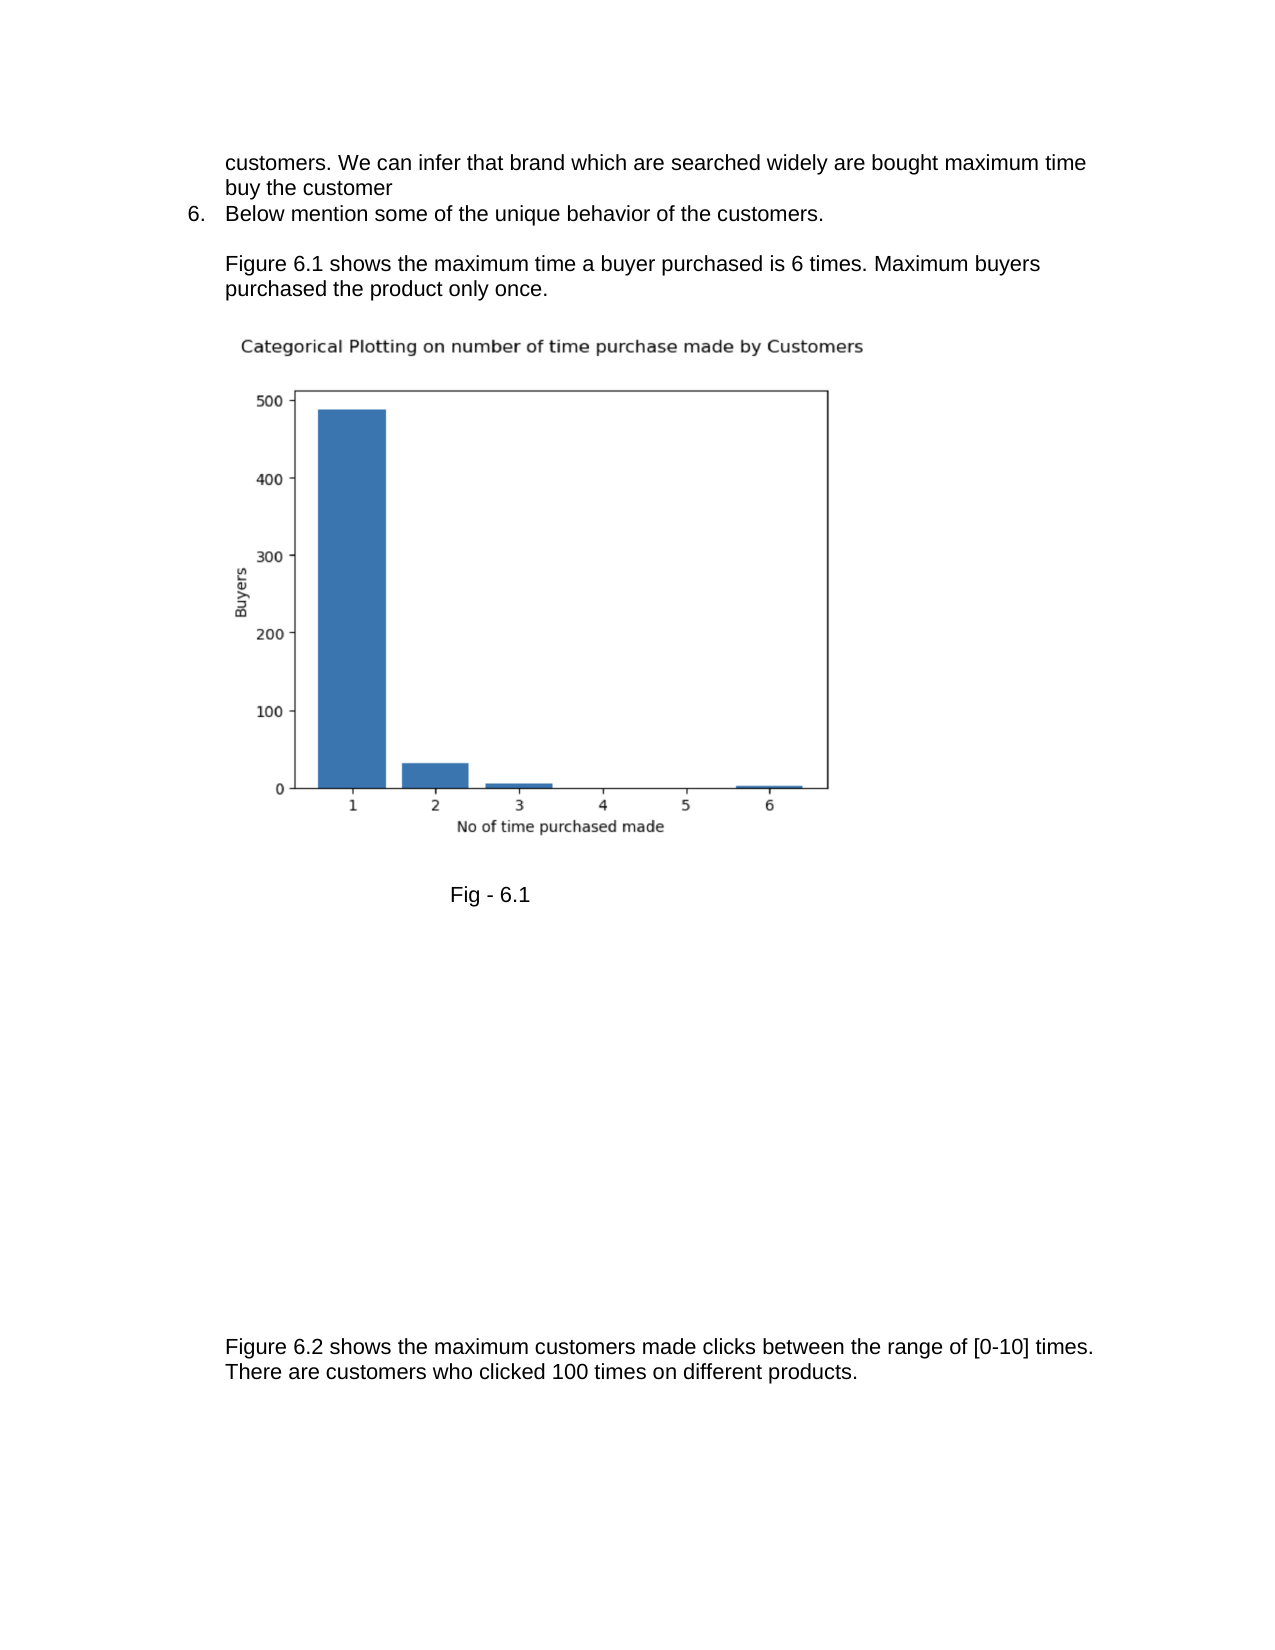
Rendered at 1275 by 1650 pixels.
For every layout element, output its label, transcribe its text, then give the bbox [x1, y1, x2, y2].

list Below mention some of the unique behavior of the customers. [187, 200, 1125, 226]
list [187, 150, 1125, 200]
text Fig - 6.1 [225, 882, 1125, 907]
text Figure 6.2 shows the maximum customers made clicks between the range of [0-10] times. There are customers who clicked 100 times on different products. [225, 1334, 1125, 1384]
text Figure 6.1 shows the maximum time a buyer purchased is 6 times. Maximum buyers purchased the product only once. [225, 251, 1125, 301]
picture [225, 326, 878, 857]
